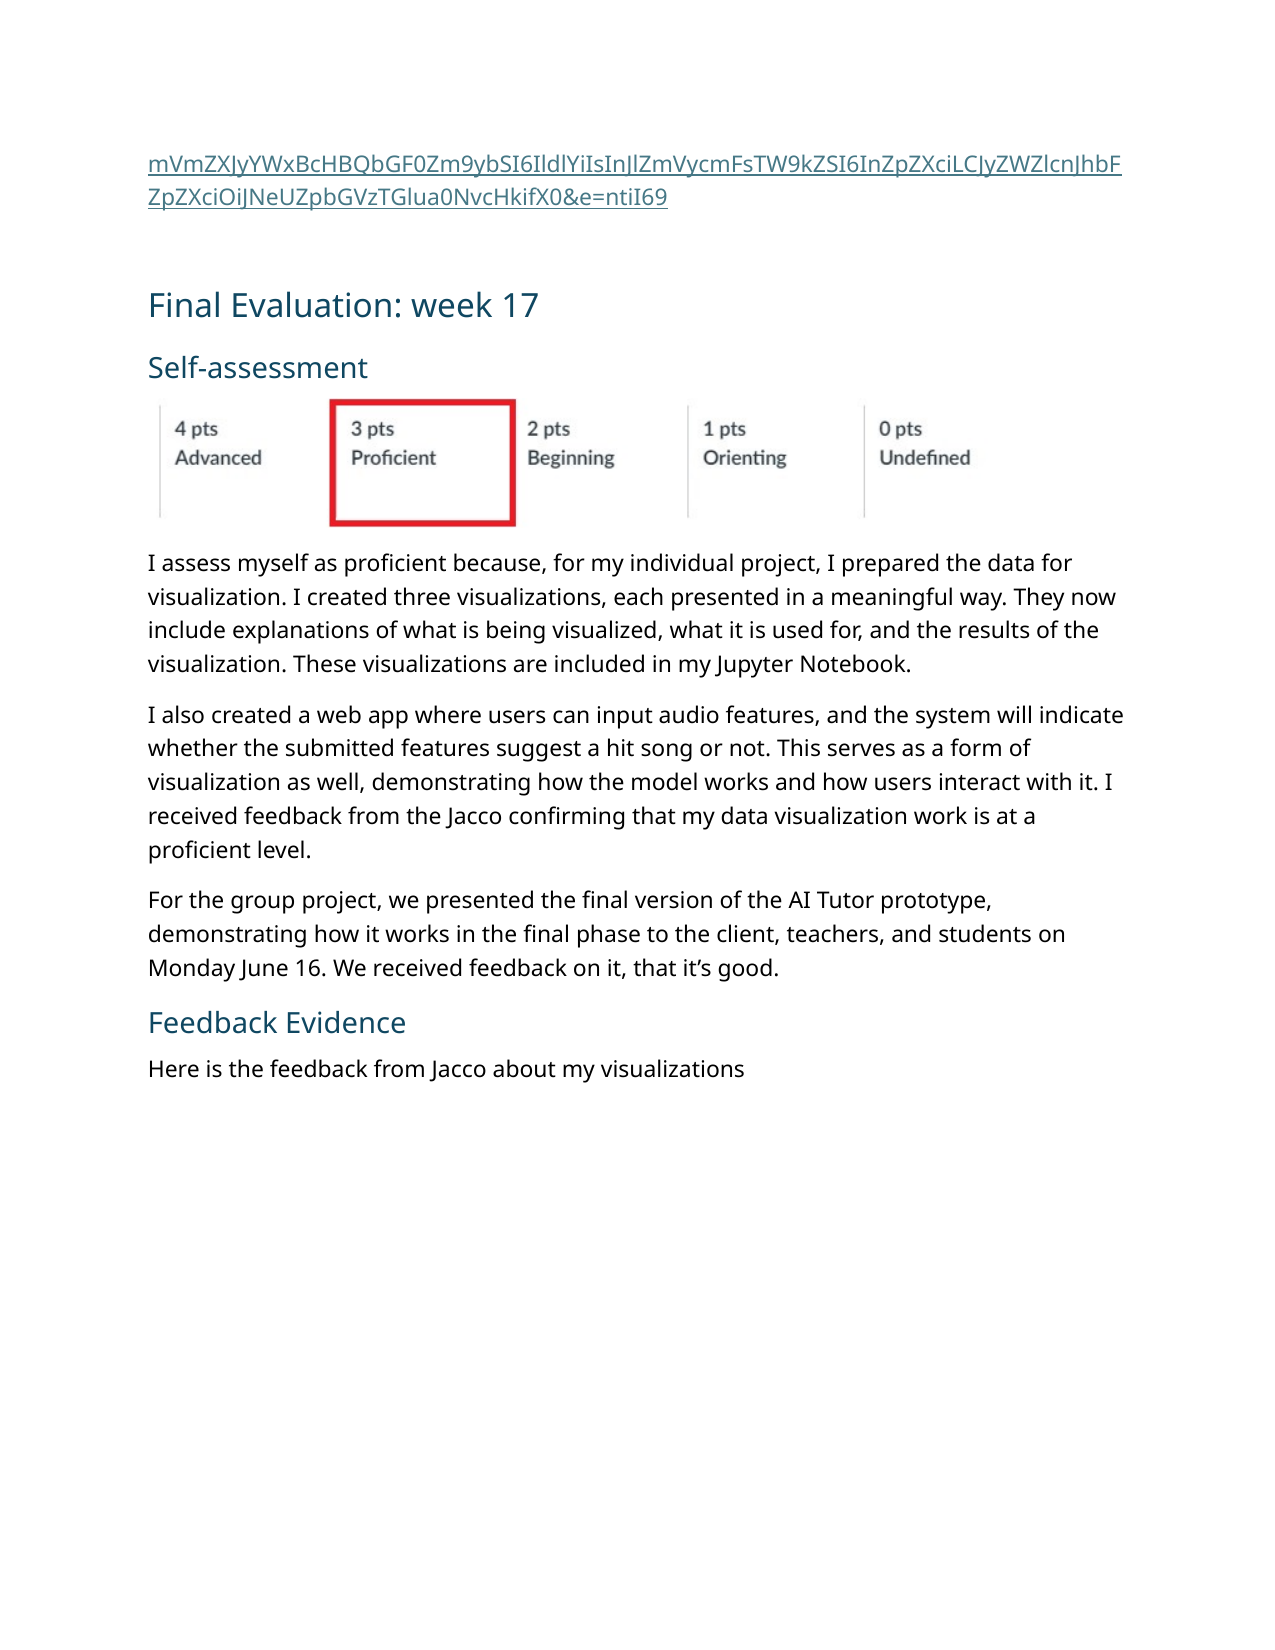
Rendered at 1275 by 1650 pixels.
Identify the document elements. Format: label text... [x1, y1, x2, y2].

text Final Evaluation: week 17 [148, 282, 1127, 328]
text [148, 148, 1127, 213]
text I also created a web app where users can input audio features, and the system will indicate whether the submitted features suggest a hit song or not. This serves as a form of visualization as well, demonstrating how the model works and how users interact with it. I received feedback from the Jacco confirming that my data visualization work is at a proficient level. [148, 698, 1127, 865]
text For the group project, we presented the final version of the AI Tutor prototype, demonstrating how it works in the final phase to the client, teachers, and students on Monday June 16. We received feedback on it, that it’s good. [148, 884, 1127, 983]
text I assess myself as proficient because, for my individual project, I prepared the data for visualization. I created three visualizations, each presented in a meaningful way. They now include explanations of what is being visualized, what it is used for, and the results of the visualization. These visualizations are included in my Jupyter Notebook. [148, 547, 1127, 679]
picture [147, 398, 1054, 528]
text Feedback Evidence [148, 1002, 1127, 1042]
text Here is the feedback from Jacco about my visualizations [148, 1053, 1127, 1084]
text Self-assessment [148, 348, 1127, 387]
